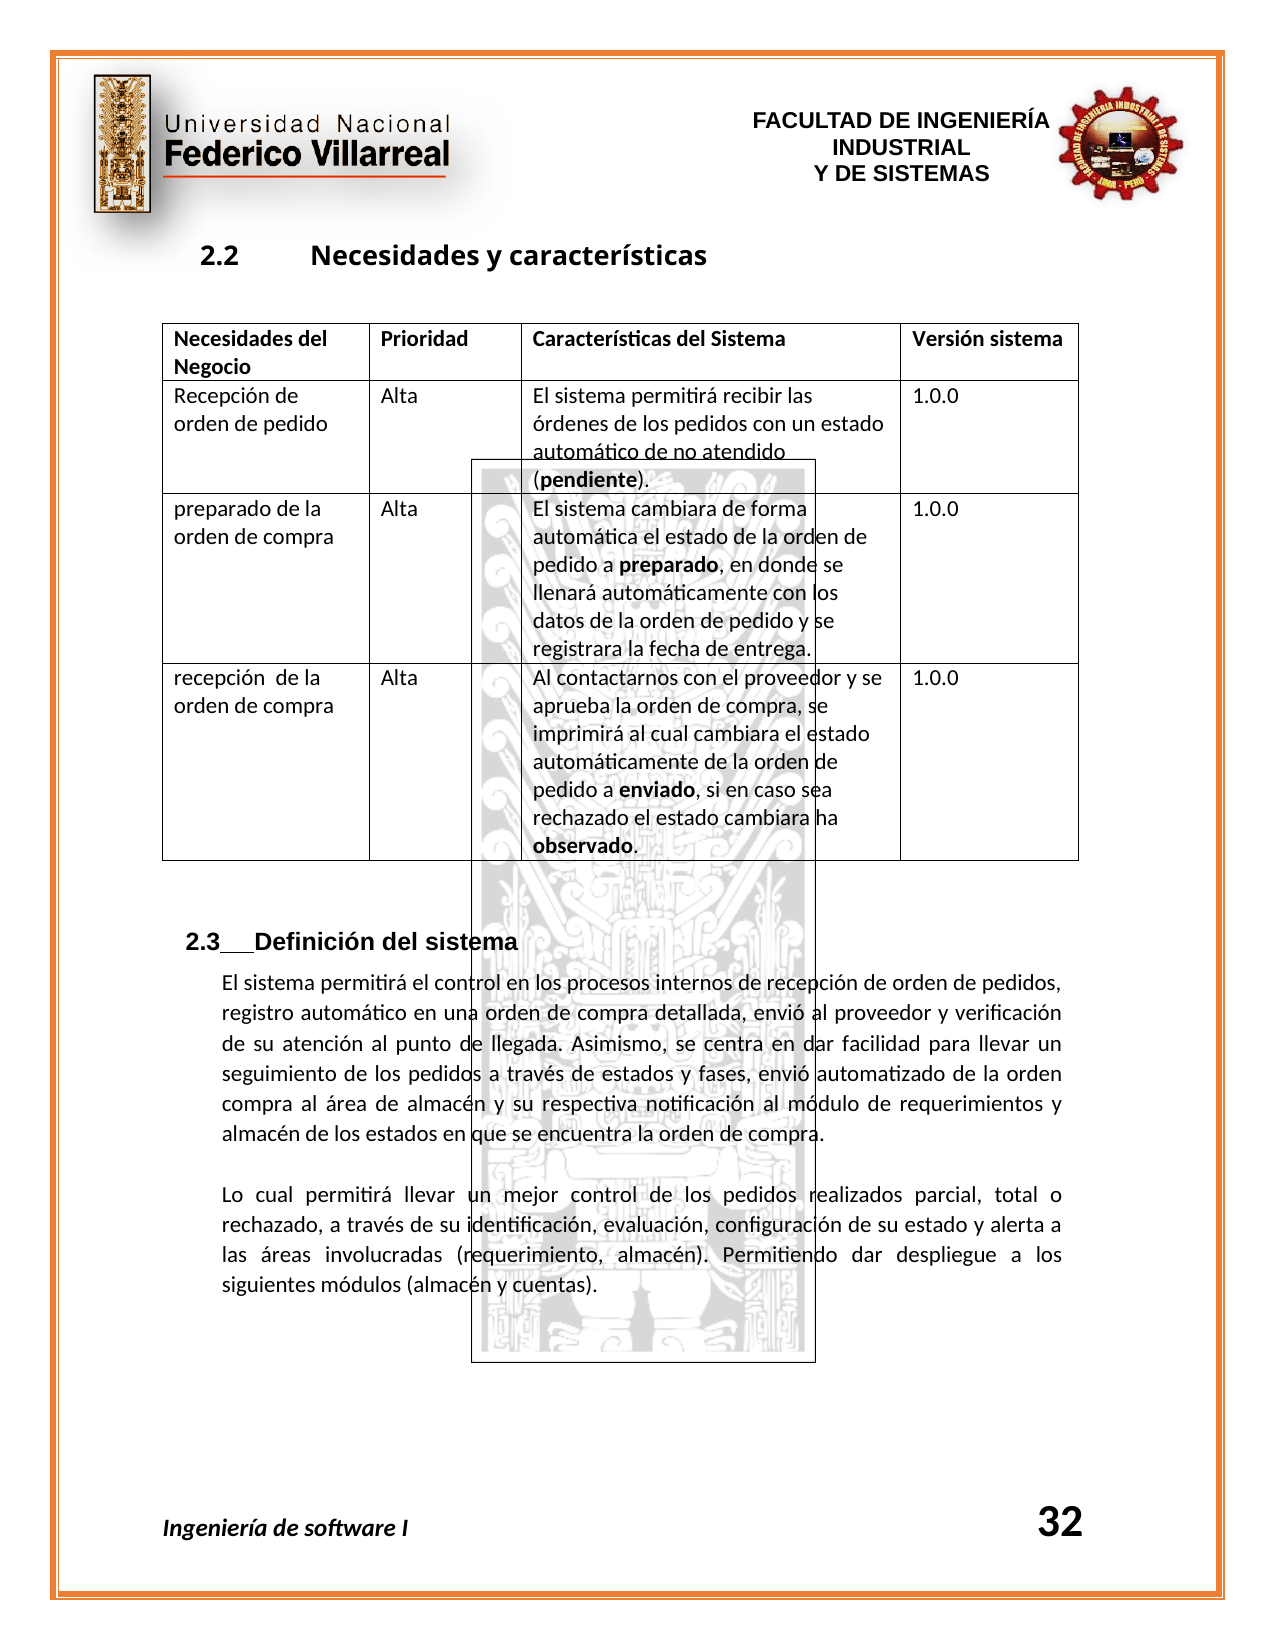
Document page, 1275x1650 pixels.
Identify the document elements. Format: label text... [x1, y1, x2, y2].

table_header Características del Sistema [522, 324, 900, 380]
table_cell Alta [370, 664, 521, 859]
table_cell Alta [370, 494, 521, 662]
list Lo cual permitirá llevar un mejor control de los pedidos realizados parcial, total o rechazado, a través de su identificación, evaluación, configuración de su estado y alerta a las áreas involucradas (requerimiento, almacén). Permitiendo dar despliegue a los siguientes módulos (almacén y cuentas). [222, 1180, 1063, 1298]
picture [1057, 83, 1186, 204]
table_cell preparado de la orden de compra [163, 494, 369, 662]
table_header Versión sistema [901, 324, 1078, 380]
table_header Prioridad [370, 324, 521, 380]
table_cell Recepción de orden de pedido [163, 381, 369, 493]
table_cell El sistema permitirá recibir las órdenes de los pedidos con un estado automático de no atendido (pendiente). [522, 381, 900, 493]
table_header Necesidades del Negocio [163, 324, 369, 380]
text 2.3 Definición del sistema [185, 927, 1063, 956]
table_cell Alta [370, 381, 521, 493]
table_cell Al contactarnos con el proveedor y se aprueba la orden de compra, se imprimirá al cual cambiara el estado automáticamente de la orden de pedido a enviado, si en caso sea rechazado el estado cambiara ha observado. [522, 664, 900, 859]
table_cell El sistema cambiara de forma automática el estado de la orden de pedido a preparado, en donde se llenará automáticamente con los datos de la orden de pedido y se registrara la fecha de entrega. [522, 494, 900, 662]
table_cell 1.0.0 [901, 494, 1078, 662]
table_cell 1.0.0 [901, 381, 1078, 493]
subtitle Necesidades y características [200, 236, 1063, 273]
list El sistema permitirá el control en los procesos internos de recepción de orden de pedidos, registro automático en una orden de compra detallada, envió al proveedor y verificación de su atención al punto de llegada. Asimismo, se centra en dar facilidad para llevar un seguimiento de los pedidos a través de estados y fases, envió automatizado de la orden compra al área de almacén y su respectiva notificación al módulo de requerimientos y almacén de los estados en que se encuentra la orden de compra. [222, 968, 1063, 1147]
table_cell 1.0.0 [901, 664, 1078, 859]
picture [93, 74, 449, 213]
table_cell recepción de la orden de compra [163, 664, 369, 859]
